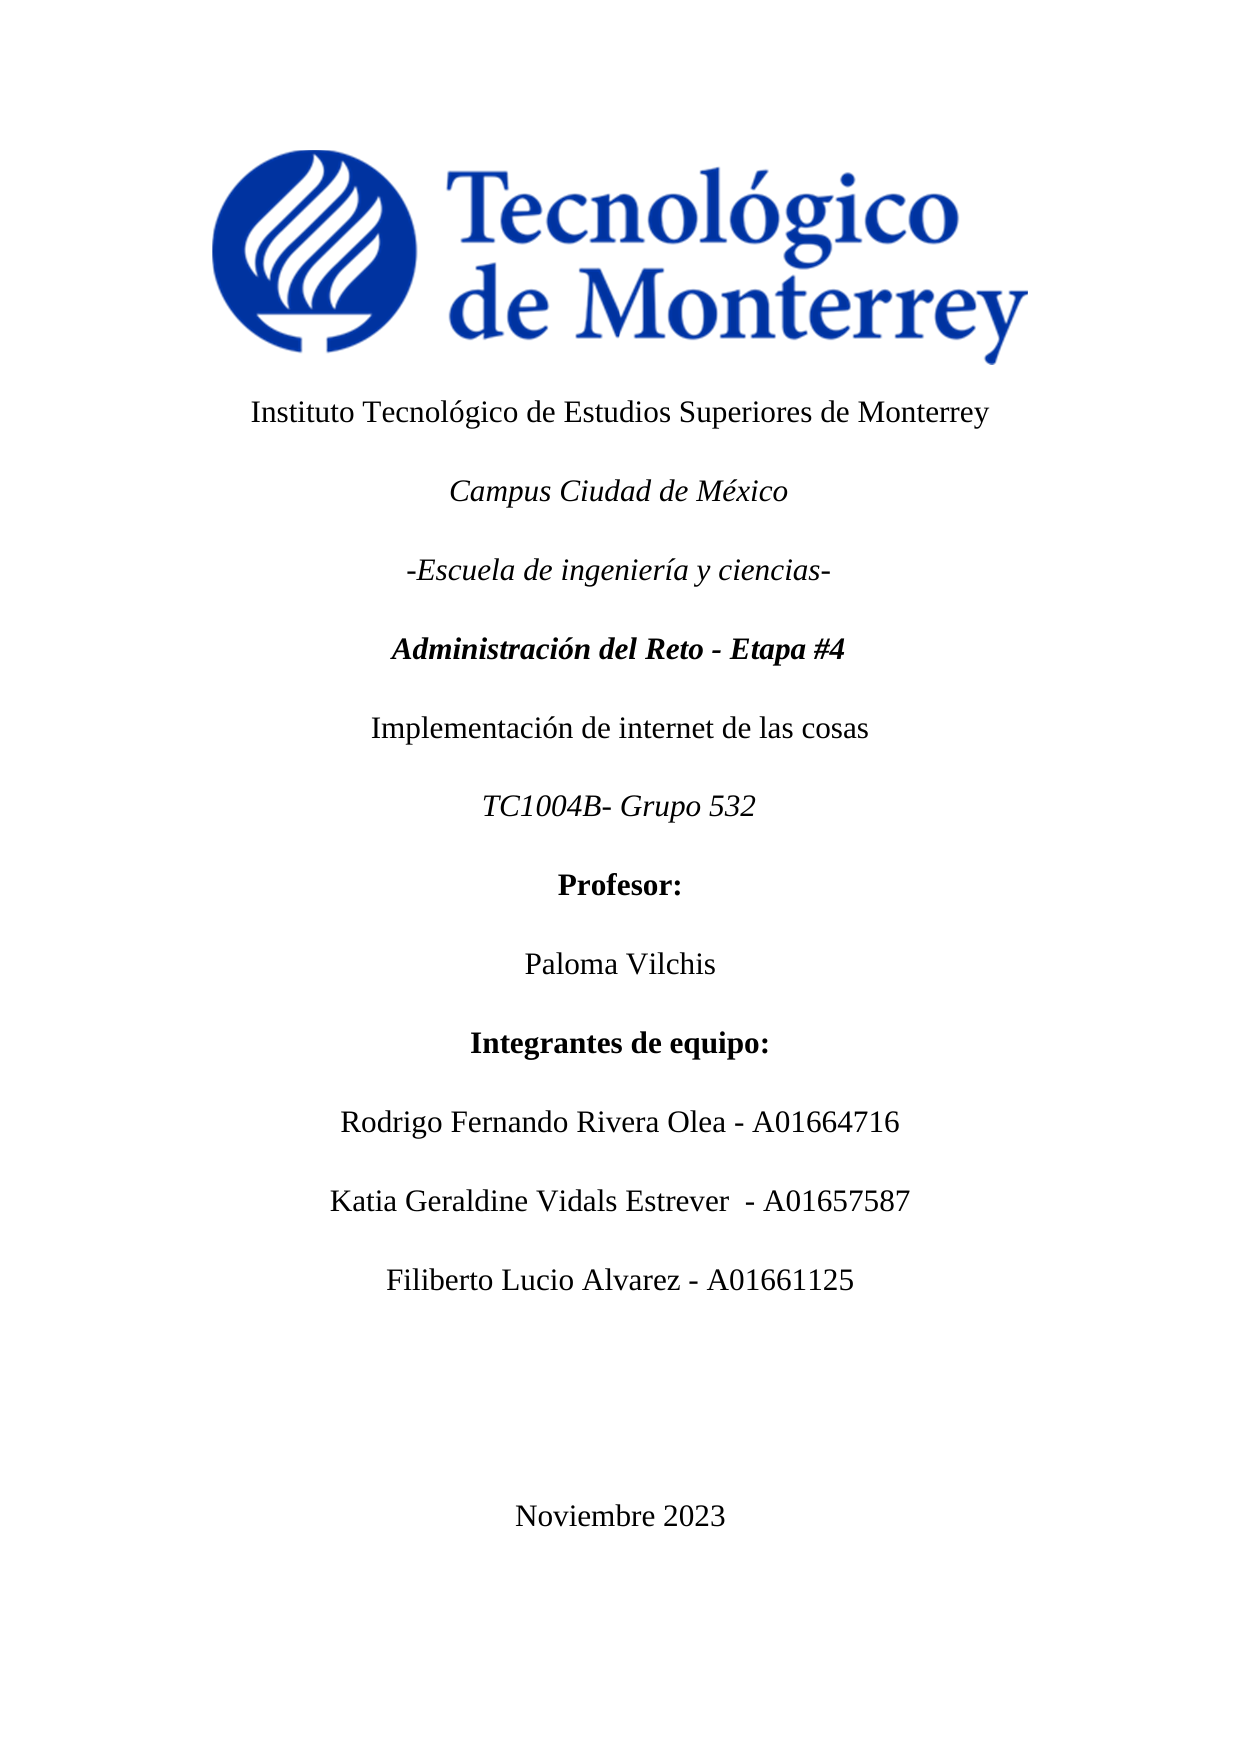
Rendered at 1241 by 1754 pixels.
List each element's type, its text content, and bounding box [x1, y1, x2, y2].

text Paloma Vilchis [150, 945, 1090, 981]
text Implementación de internet de las cosas [150, 709, 1090, 745]
text Noviembre 2023 [150, 1497, 1090, 1533]
text Administración del Reto - Etapa #4 [150, 630, 1090, 666]
text Rodrigo Fernando Rivera Olea - A01664716 [150, 1103, 1090, 1139]
text TC1004B- Grupo 532 [150, 788, 1090, 824]
text Campus Ciudad de México [150, 472, 1090, 508]
text Katia Geraldine Vidals Estrever - A01657587 [150, 1182, 1090, 1218]
text -Escuela de ingeniería y ciencias- [150, 551, 1090, 587]
picture [212, 150, 1028, 365]
text Filiberto Lucio Alvarez - A01661125 [150, 1261, 1090, 1297]
text Instituto Tecnológico de Estudios Superiores de Monterrey [150, 393, 1090, 429]
text Profesor: [150, 867, 1090, 902]
text Integrantes de equipo: [150, 1024, 1090, 1060]
